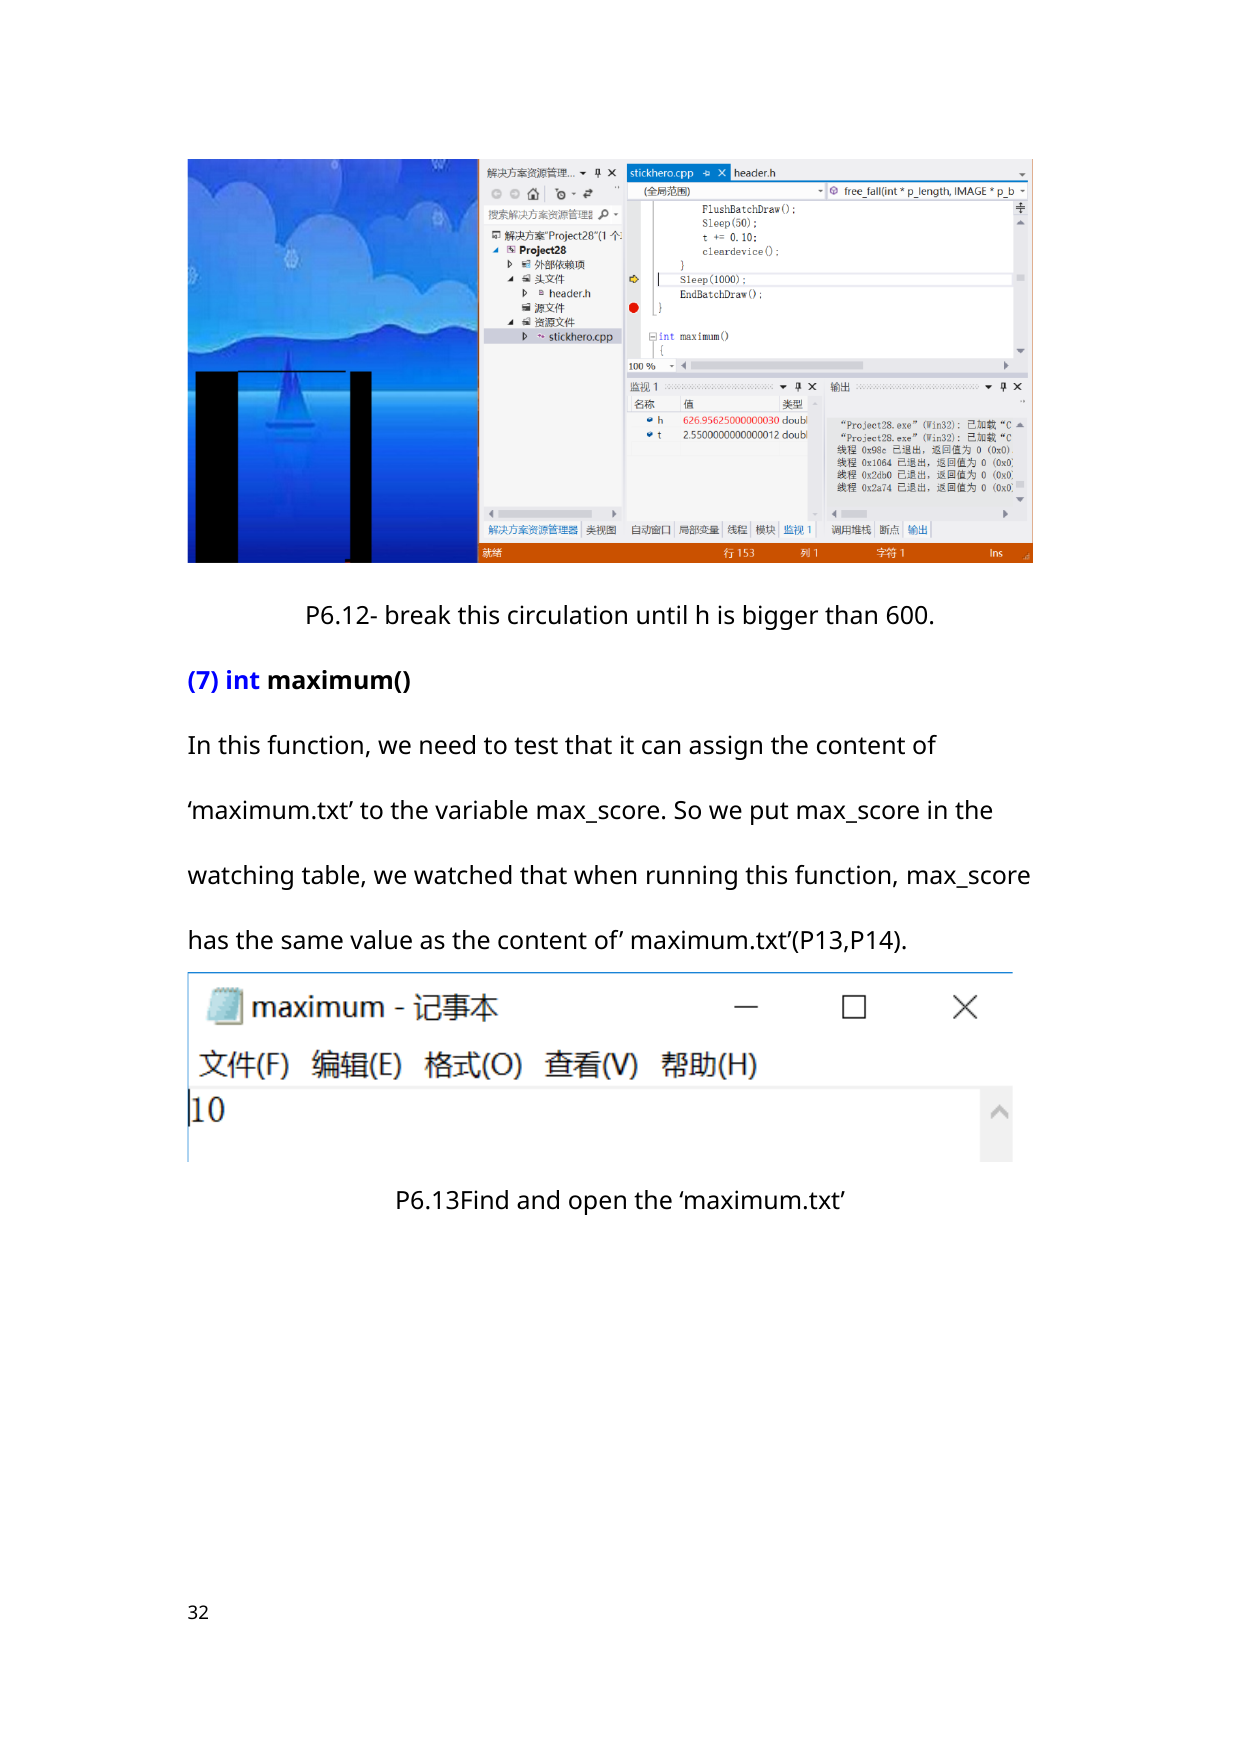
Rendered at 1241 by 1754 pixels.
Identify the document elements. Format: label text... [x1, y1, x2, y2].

text (7) int maximum() [187, 647, 1053, 712]
text P6.12- break this circulation until h is bigger than 600. [187, 582, 1053, 647]
picture [187, 159, 1033, 563]
text P6.13Find and open the ‘maximum.txt’ [187, 1167, 1053, 1232]
text In this function, we need to test that it can assign the content of ‘maximum.txt’ to the variable max_score. So we put max_score in the watching table, we watched that when running this function, max_score has the same value as the content of’ maximum.txt’(P13,P14). [187, 712, 1053, 972]
picture [187, 972, 1013, 1162]
